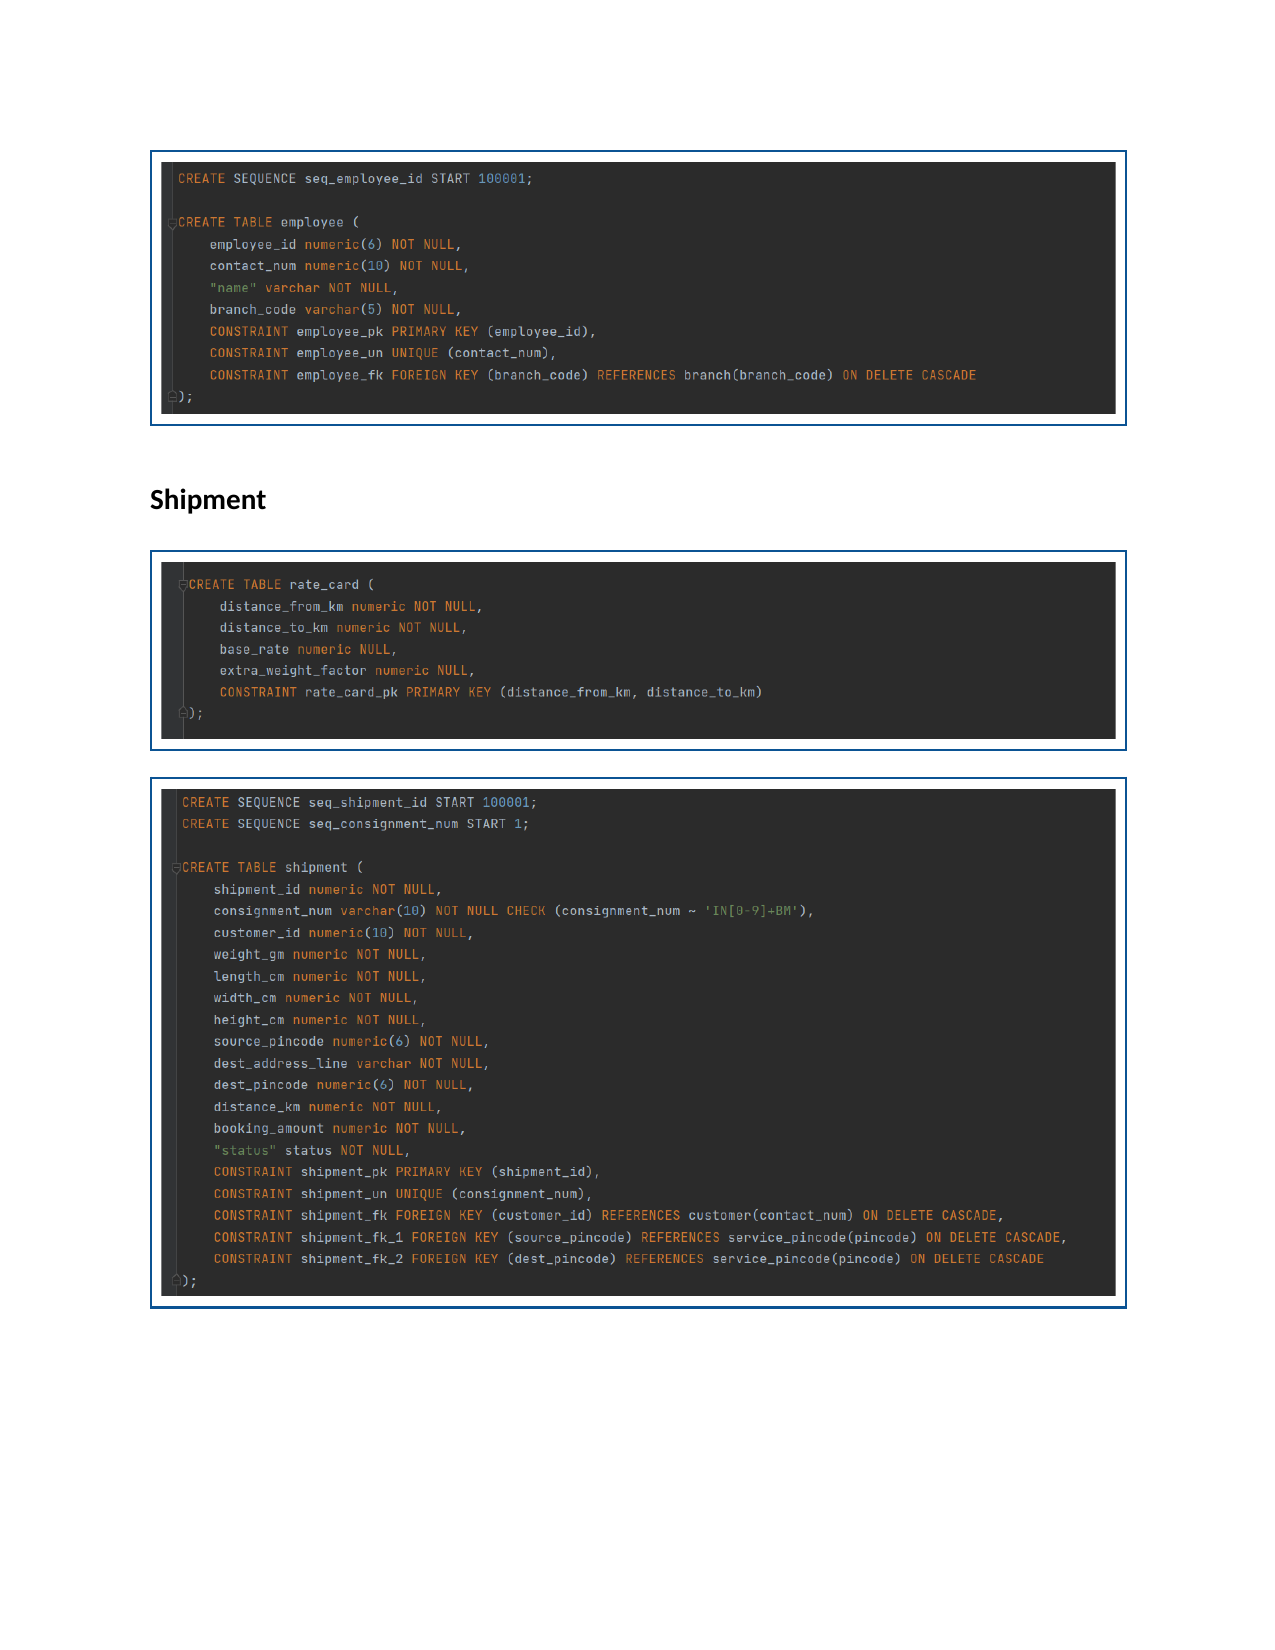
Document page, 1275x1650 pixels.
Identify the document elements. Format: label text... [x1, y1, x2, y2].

picture [161, 162, 1116, 414]
subtitle Shipment [150, 481, 1125, 516]
picture [161, 789, 1116, 1296]
table_cell [152, 152, 1125, 424]
table_header [152, 779, 1125, 1306]
table_header [152, 552, 1125, 749]
picture [161, 562, 1116, 739]
